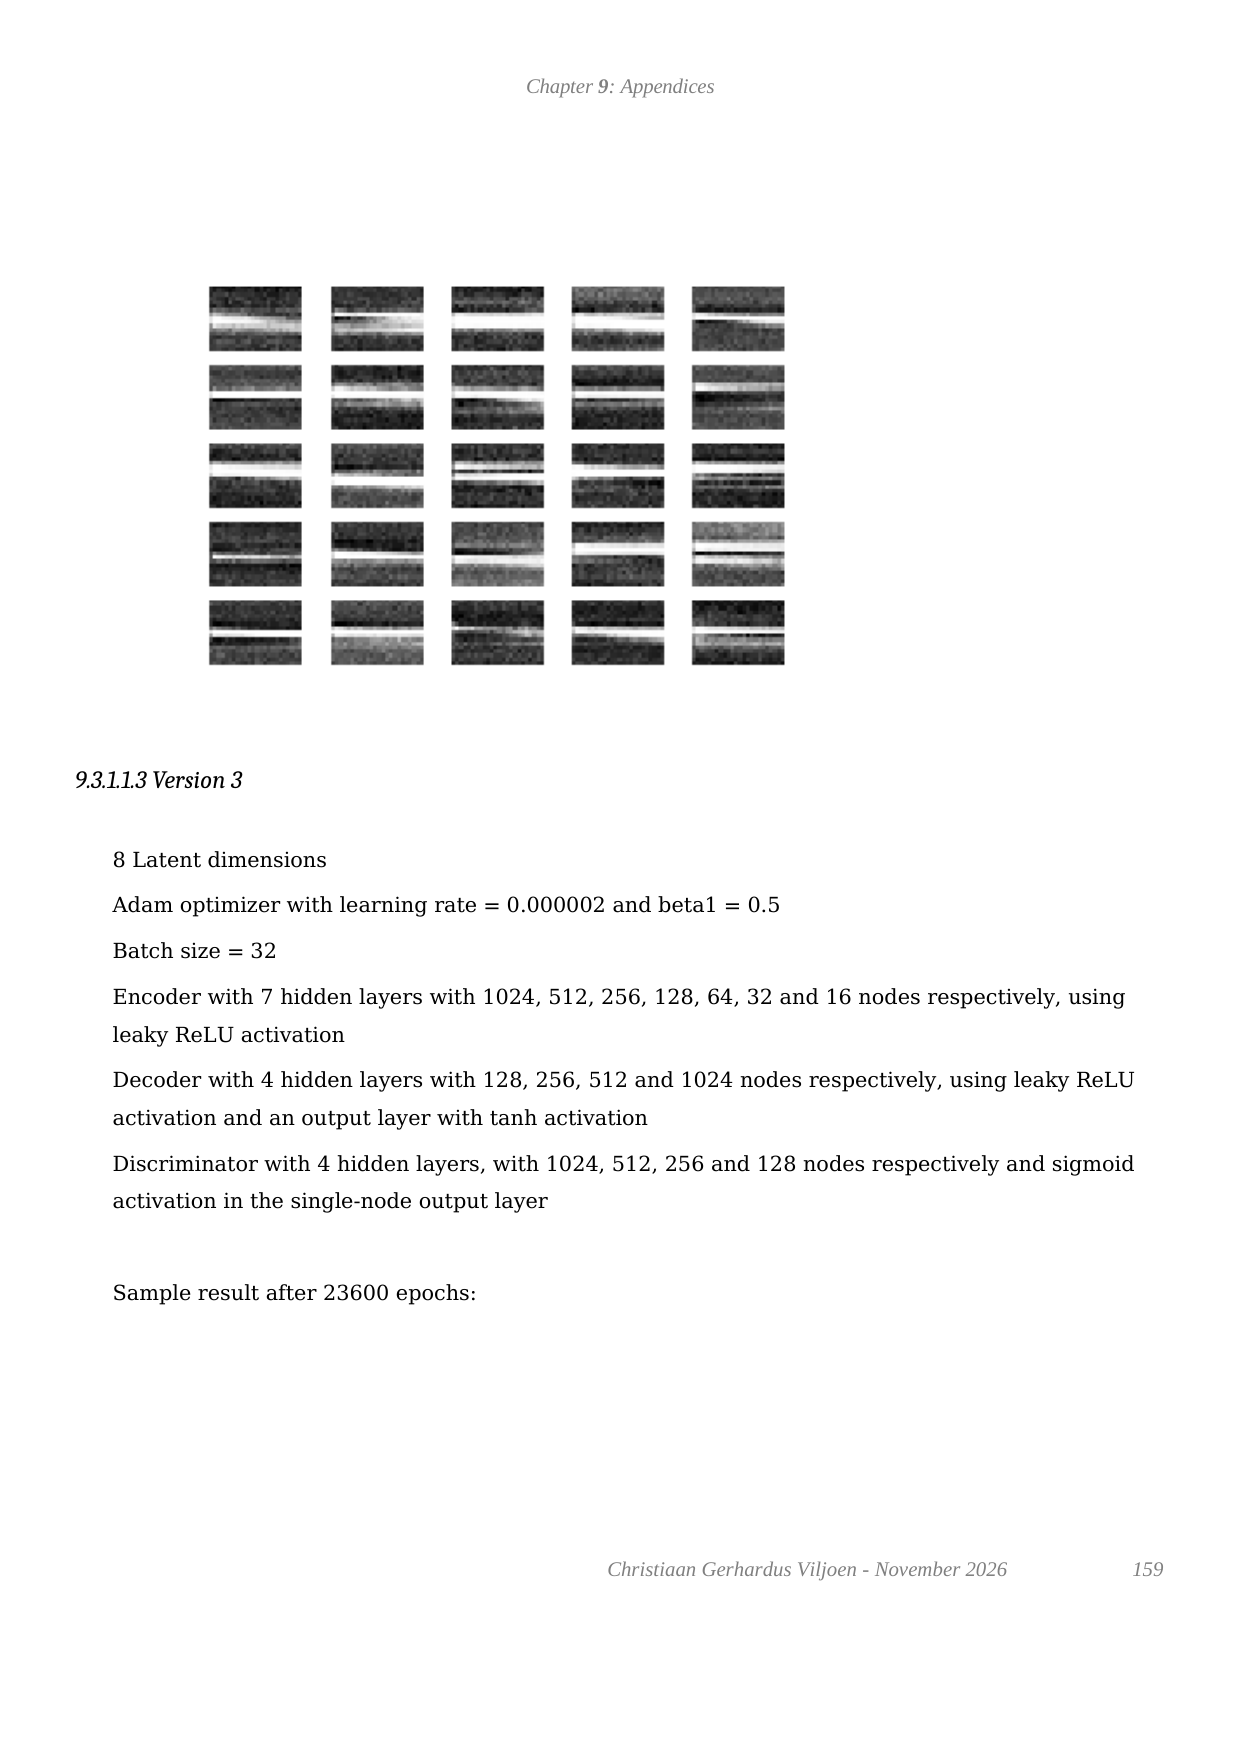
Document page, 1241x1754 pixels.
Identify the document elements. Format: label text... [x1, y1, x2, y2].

text Discriminator with 4 hidden layers, with 1024, 512, 256 and 128 nodes respectively and sigmoid activation in the single-node output layer [112, 1151, 1165, 1213]
text Decoder with 4 hidden layers with 128, 256, 512 and 1024 nodes respectively, using leaky ReLU activation and an output layer with tanh activation [112, 1067, 1165, 1130]
text Batch size = 32 [112, 938, 1165, 963]
text Encoder with 7 hidden layers with 1024, 512, 256, 128, 64, 32 and 16 nodes respectively, using leaky ReLU activation [112, 984, 1165, 1046]
picture [112, 226, 865, 728]
text Sample result after 23600 epochs: [112, 1280, 1165, 1305]
subtitle Version 3 [75, 766, 1165, 794]
text Adam optimizer with learning rate = 0.000002 and beta1 = 0.5 [112, 892, 1165, 917]
text 8 Latent dimensions [112, 846, 1165, 871]
